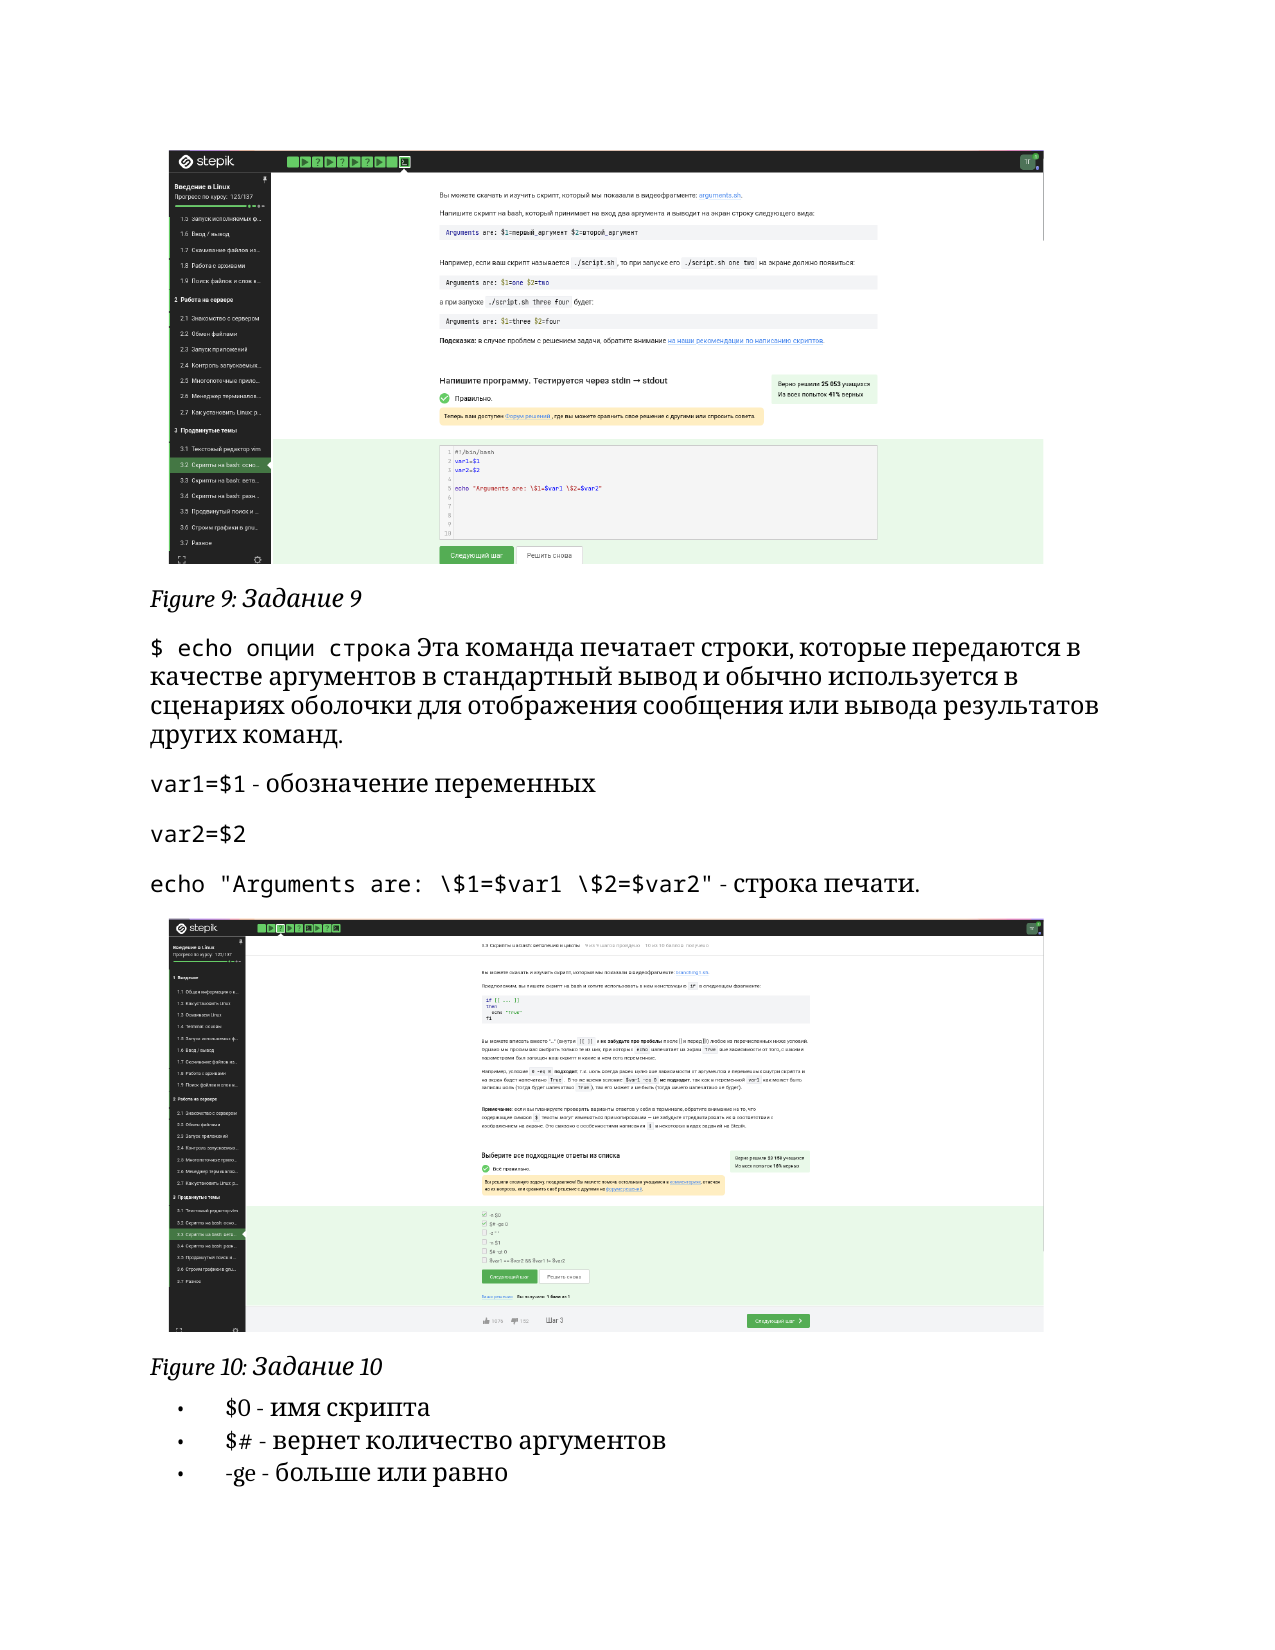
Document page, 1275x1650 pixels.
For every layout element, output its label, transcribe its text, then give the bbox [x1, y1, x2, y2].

list $# - вернет количество аргументов [175, 1427, 1125, 1455]
text var1=$1 - обозначение переменных [150, 768, 1125, 799]
text echo "Arguments are: \$1=$var1 \$2=$var2" - строка печати. [150, 868, 1125, 899]
list $0 - имя скрипта [175, 1394, 1125, 1423]
text $ echo опции строка Эта команда печатает строки, которые передаются в качестве аргументов в стандартный вывод и обычно используется в сценариях оболочки для отображения сообщения или вывода результатов других команд. [150, 632, 1125, 749]
text var2=$2 [150, 818, 1125, 849]
picture [168, 150, 1044, 564]
picture [168, 918, 1044, 1332]
text Figure 10: Задание 10 [150, 1353, 1125, 1382]
text Figure 9: Задание 9 [150, 584, 1125, 613]
list -ge - больше или равно [175, 1459, 1125, 1488]
